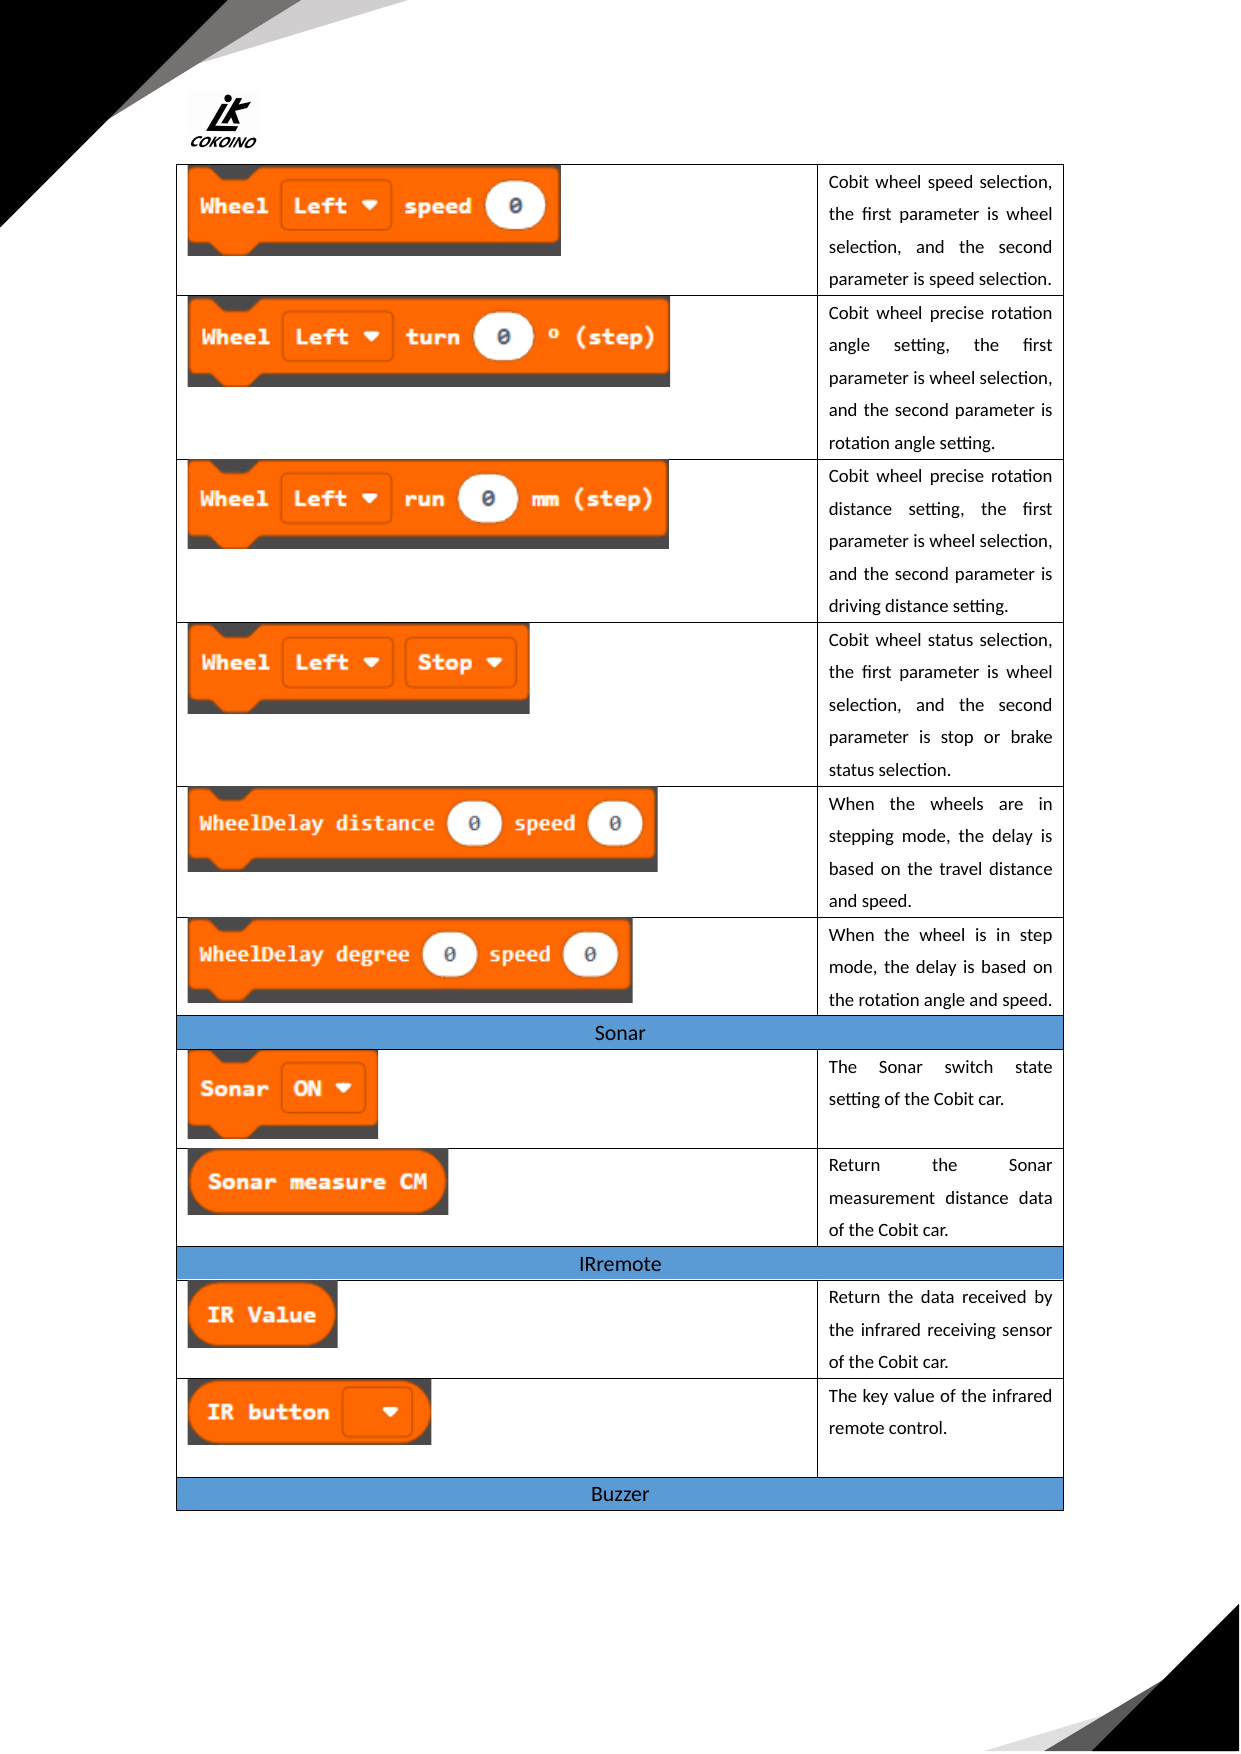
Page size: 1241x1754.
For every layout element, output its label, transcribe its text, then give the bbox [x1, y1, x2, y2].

table_cell [177, 1050, 817, 1147]
table_cell [177, 623, 817, 786]
table_cell [177, 296, 817, 459]
table_cell Cobit wheel speed selection, the first parameter is wheel selection, and the second parameter is speed selection. [818, 165, 1063, 295]
picture [187, 90, 259, 153]
picture [187, 1148, 449, 1215]
table_cell [177, 1379, 817, 1477]
table_cell Cobit wheel precise rotation angle setting, the first parameter is wheel selection, and the second parameter is rotation angle setting. [818, 296, 1063, 459]
picture [187, 165, 561, 256]
table_cell Buzzer [177, 1478, 1063, 1510]
table_cell Cobit wheel status selection, the first parameter is wheel selection, and the second parameter is stop or brake status selection. [818, 623, 1063, 786]
table_cell The Sonar switch state setting of the Cobit car. [818, 1050, 1063, 1147]
table_cell [177, 1281, 817, 1378]
picture [187, 1280, 338, 1348]
table_cell The key value of the infrared remote control. [818, 1379, 1063, 1477]
table_cell When the wheel is in step mode, the delay is based on the rotation angle and speed. [818, 918, 1063, 1015]
table_cell [177, 1149, 817, 1246]
table_cell [177, 787, 817, 917]
picture [187, 1379, 432, 1445]
picture [187, 917, 633, 1003]
table_cell [177, 460, 817, 622]
picture [187, 459, 669, 549]
table_cell [177, 918, 817, 1015]
table_cell Return the Sonar measurement distance data of the Cobit car. [818, 1149, 1063, 1246]
picture [187, 786, 658, 872]
table_cell Cobit wheel precise rotation distance setting, the first parameter is wheel selection, and the second parameter is driving distance setting. [818, 460, 1063, 622]
table_cell Return the data received by the infrared receiving sensor of the Cobit car. [818, 1281, 1063, 1378]
table_cell Sonar [177, 1016, 1063, 1049]
table_cell IRremote [177, 1247, 1063, 1279]
picture [187, 296, 671, 387]
table_cell [177, 165, 817, 295]
picture [187, 1050, 379, 1139]
picture [187, 623, 530, 714]
table_cell When the wheels are in stepping mode, the delay is based on the travel distance and speed. [818, 787, 1063, 917]
